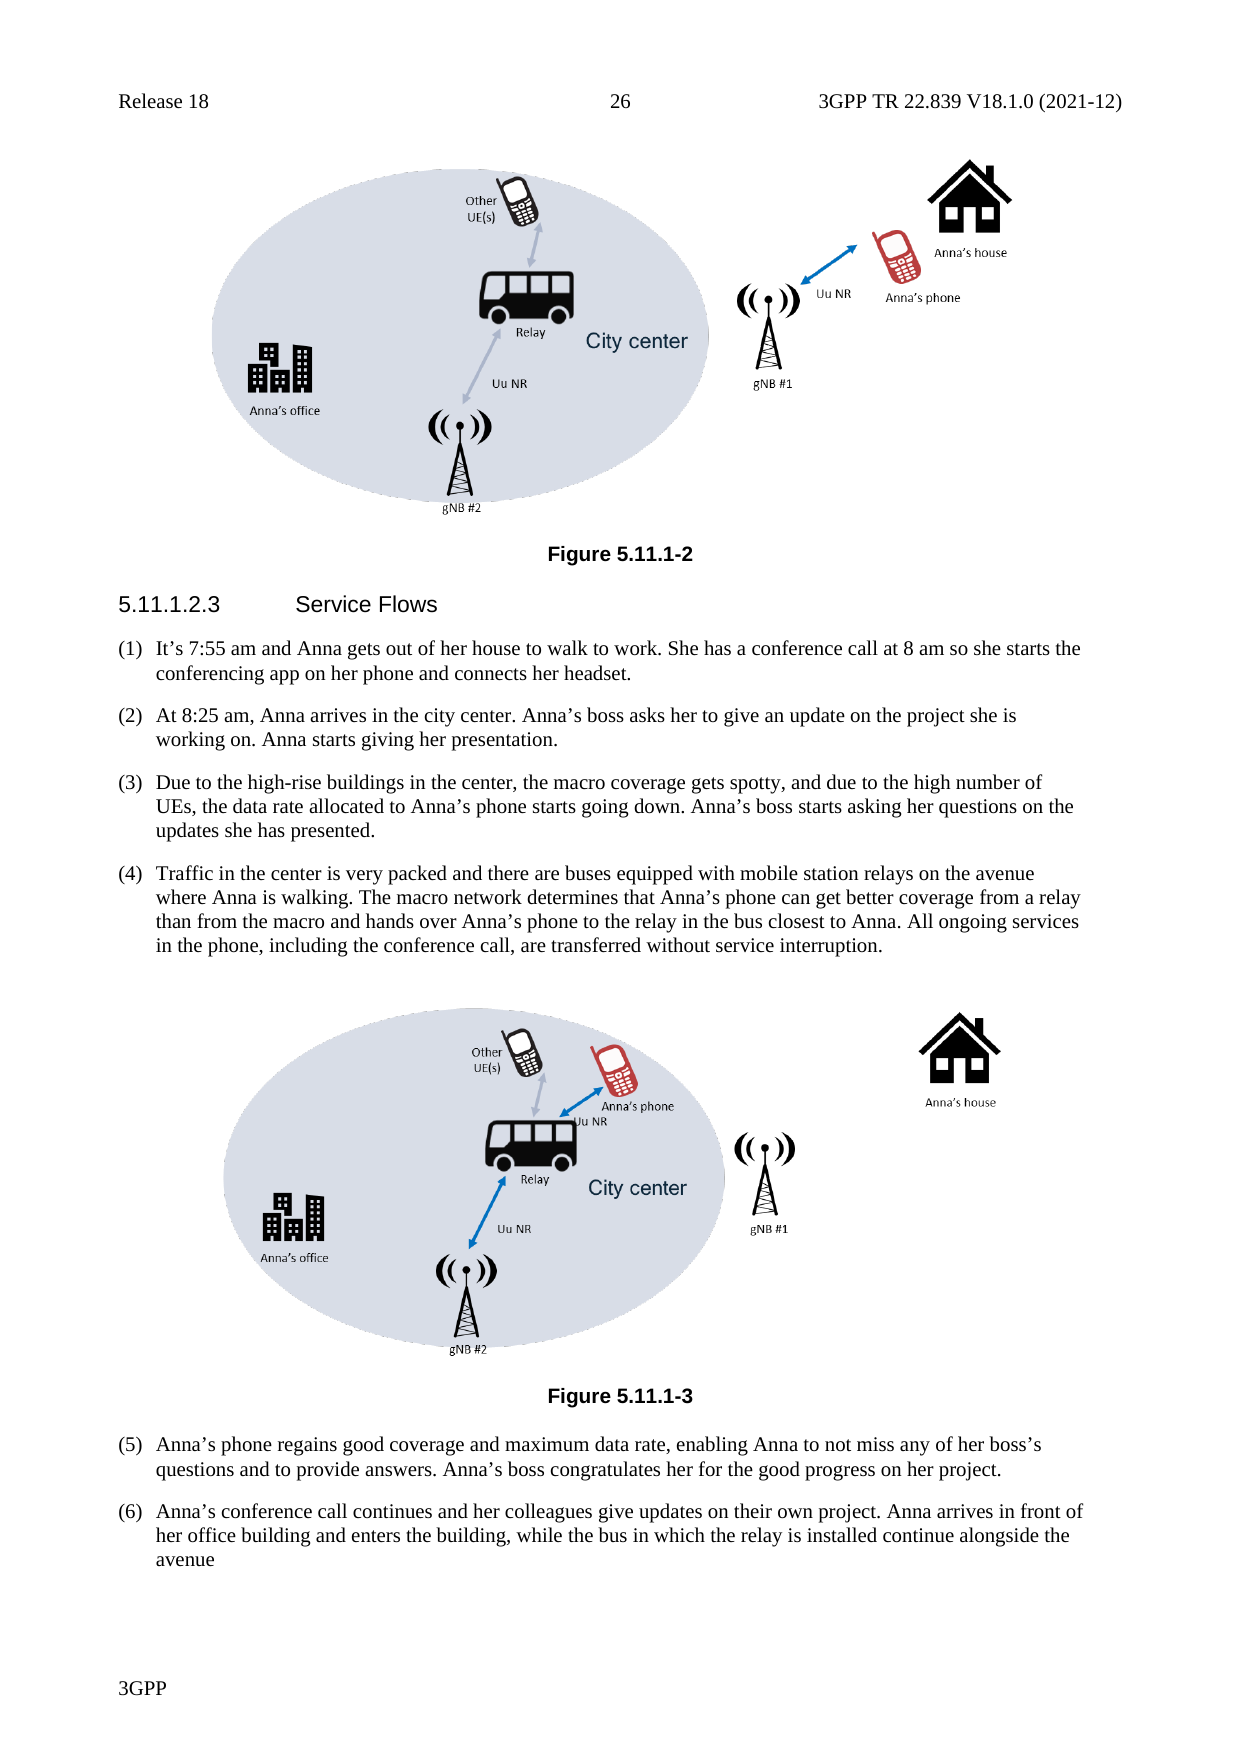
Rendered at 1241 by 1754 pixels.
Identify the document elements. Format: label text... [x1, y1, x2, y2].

text Figure 5.11.1-3 [118, 1383, 1122, 1407]
list Traffic in the center is very packed and there are buses equipped with mobile station relays on the avenue where Anna is walking. The macro network determines that Anna’s phone can get better coverage from a relay than from the macro and hands over Anna’s phone to the relay in the bus closest to Anna. All ongoing services in the phone, including the conference call, are transferred without service interruption. [118, 861, 1085, 981]
subtitle 5.11.1.2.3 Service Flows [118, 591, 1122, 618]
list Anna’s conference call continues and her colleagues give updates on their own project. Anna arrives in front of her office building and enters the building, while the bus in which the relay is installed continue alongside the avenue [118, 1499, 1085, 1571]
picture [223, 1000, 1017, 1365]
picture [211, 147, 1029, 524]
list Due to the high-rise buildings in the center, the macro coverage gets spotty, and due to the high number of UEs, the data rate allocated to Anna’s phone starts going down. Anna’s boss starts asking her questions on the updates she has presented. [118, 770, 1085, 842]
list It’s 7:55 am and Anna gets out of her house to walk to work. She has a conference call at 8 am so she starts the conferencing app on her phone and connects her headset. [118, 636, 1085, 684]
text Figure 5.11.1-2 [118, 542, 1122, 566]
list At 8:25 am, Anna arrives in the city center. Anna’s boss asks her to give an update on the project she is working on. Anna starts giving her presentation. [118, 703, 1085, 751]
list Anna’s phone regains good coverage and maximum data rate, enabling Anna to not miss any of her boss’s questions and to provide answers. Anna’s boss congratulates her for the good progress on her project. [118, 1432, 1085, 1481]
